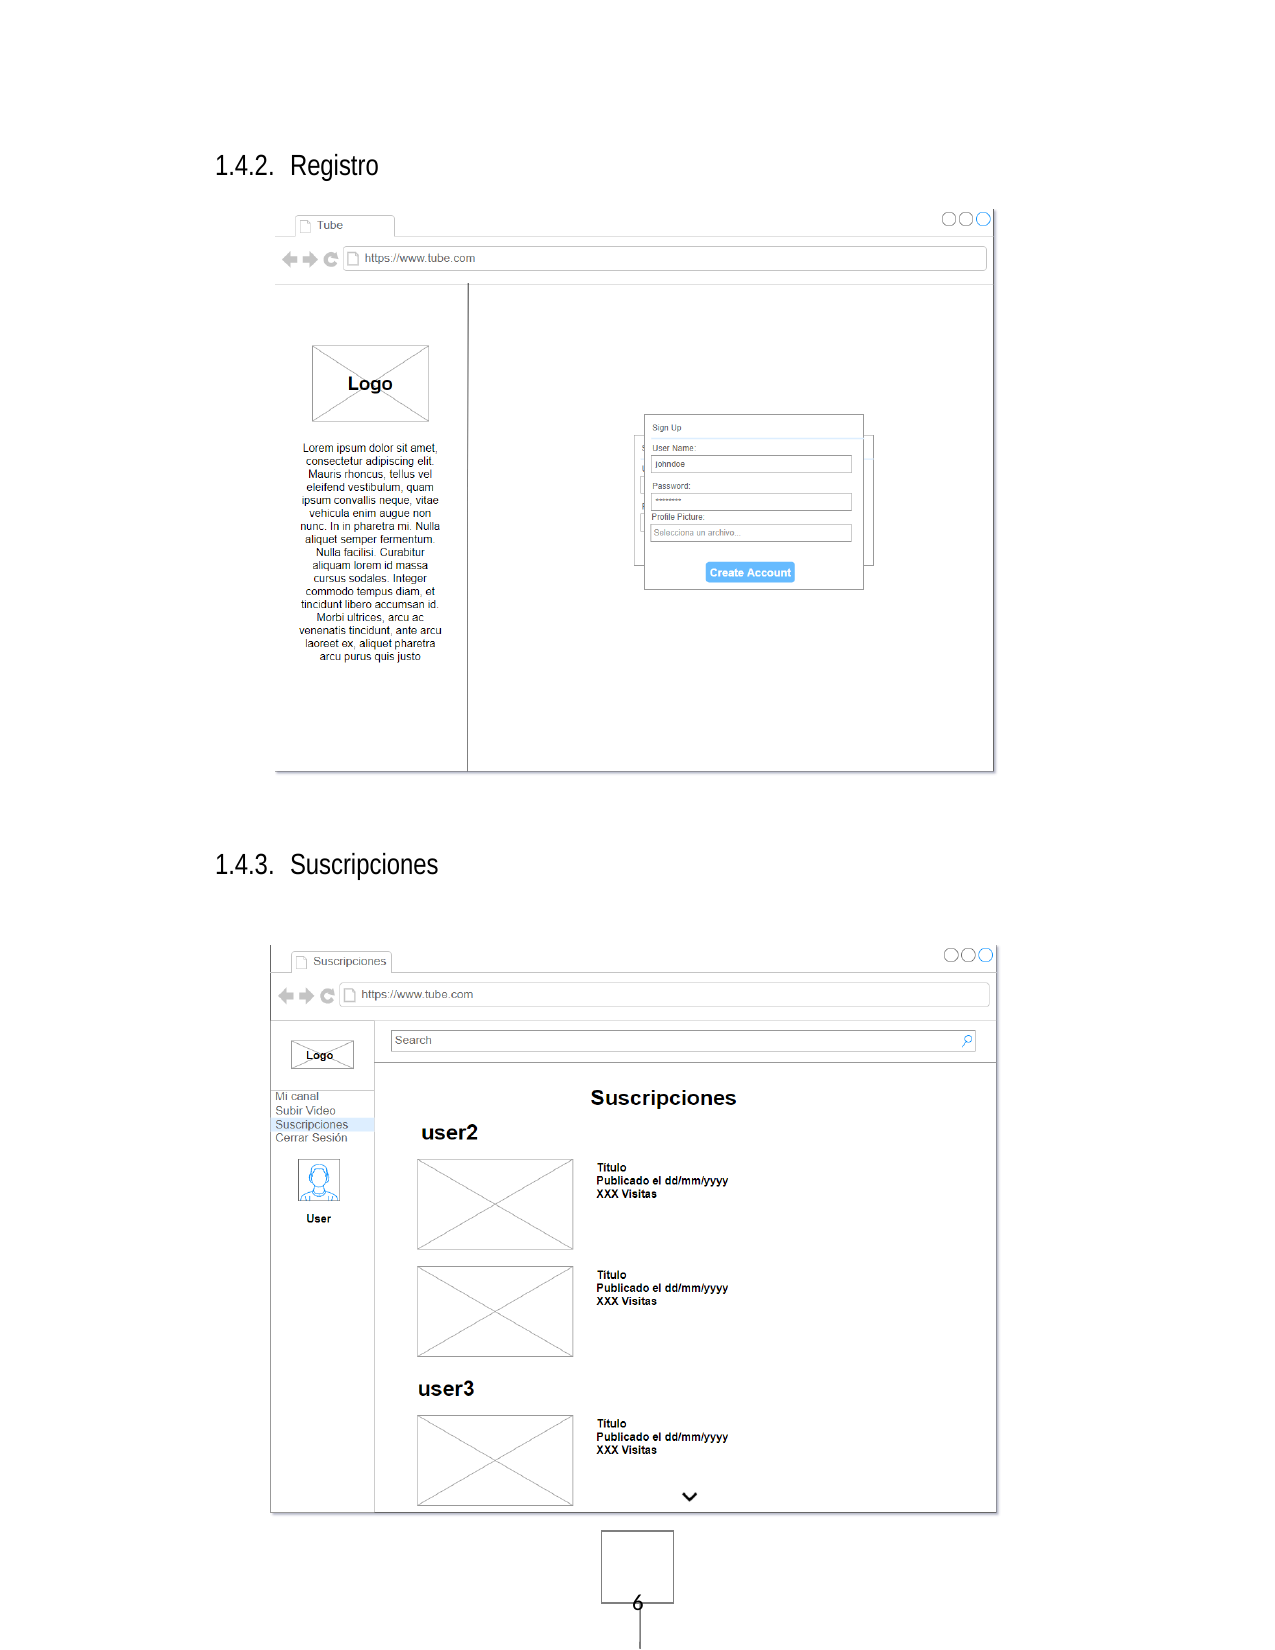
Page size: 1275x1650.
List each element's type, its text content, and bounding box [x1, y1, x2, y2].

subtitle Suscripciones [215, 847, 1098, 881]
picture [270, 945, 1005, 1520]
subtitle Registro [215, 148, 1098, 181]
picture [275, 209, 1001, 780]
